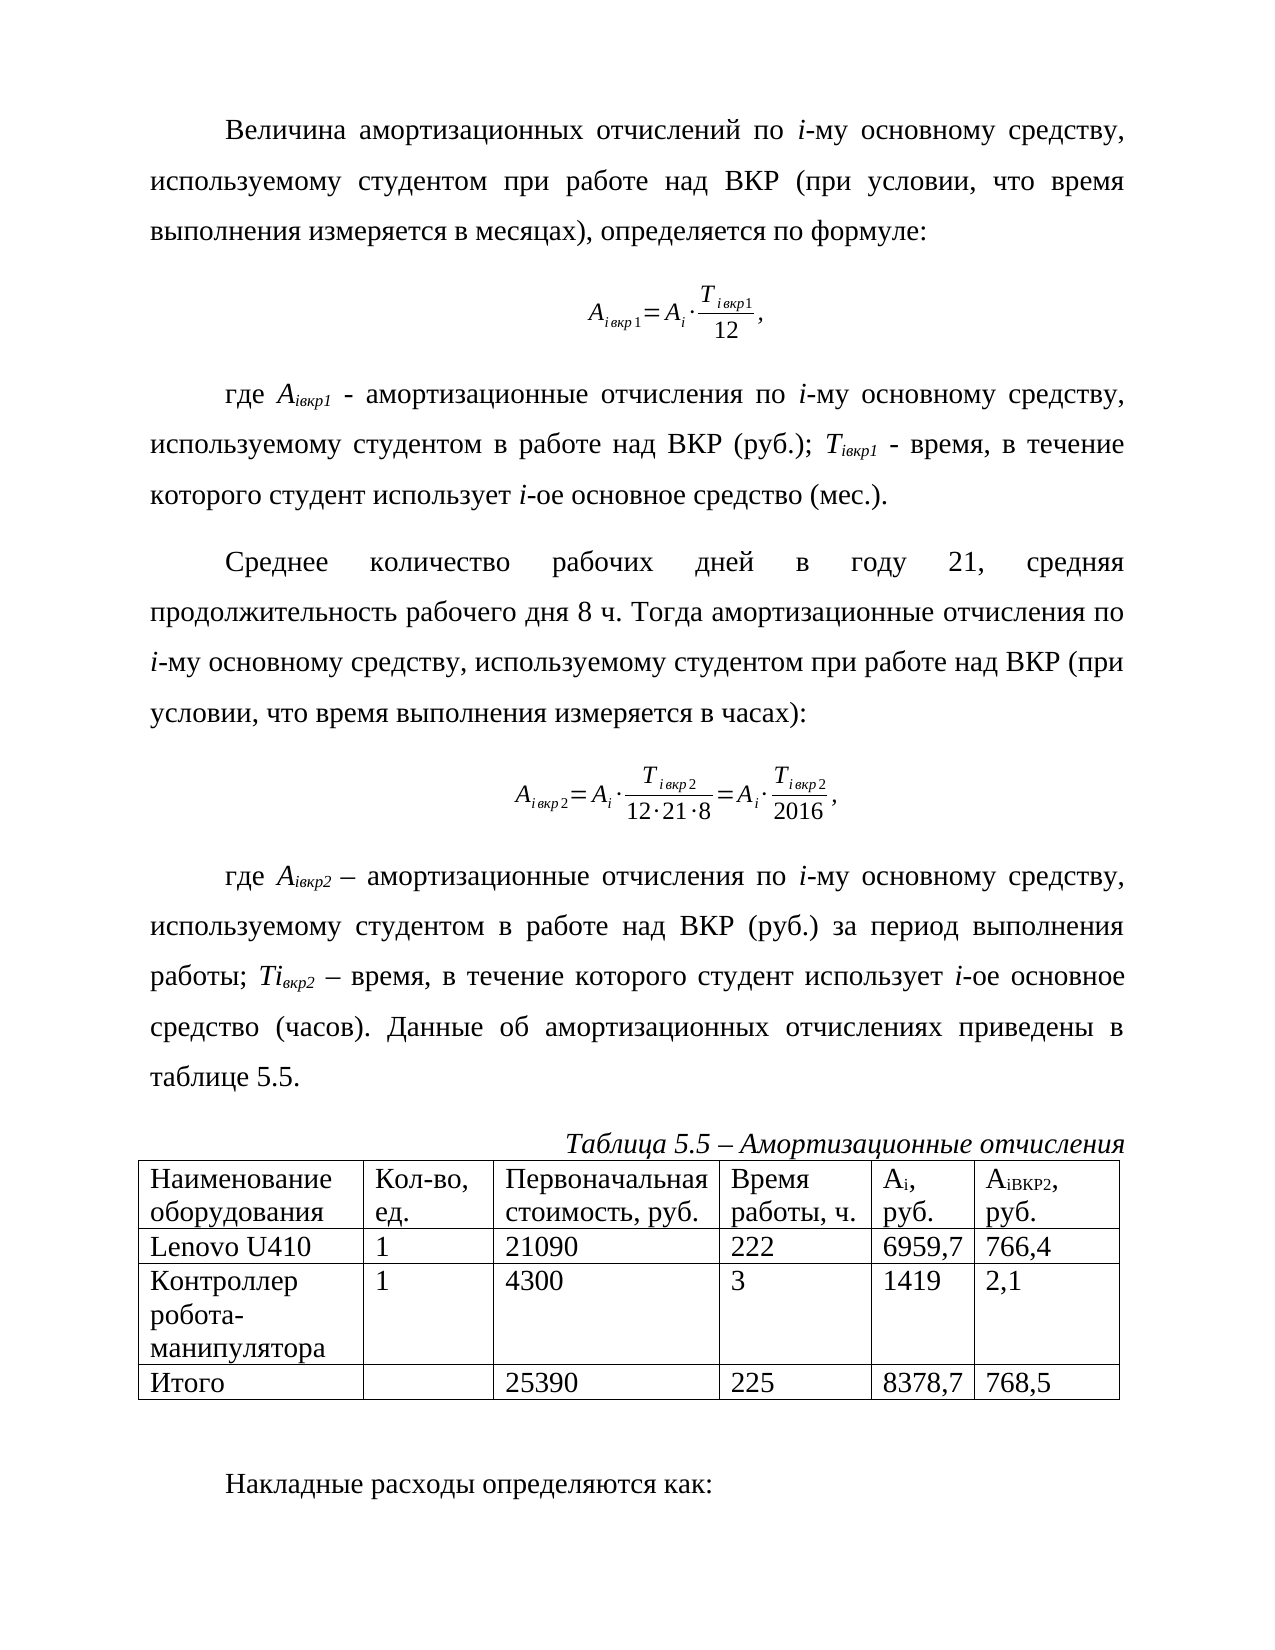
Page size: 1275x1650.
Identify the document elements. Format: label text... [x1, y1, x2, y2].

table_header Время работы, ч. [720, 1161, 871, 1228]
table_cell 25390 [494, 1365, 719, 1399]
table_header AiВКР2, руб. [975, 1161, 1119, 1228]
table_cell 222 [720, 1229, 871, 1262]
table_cell Lenovo U410 [139, 1229, 363, 1262]
table_cell 1 [364, 1264, 493, 1364]
text Величина амортизационных отчислений по i-му основному средству, используемому студентом при работе над ВКР (при условии, что время выполнения измеряется в месяцах), определяется по формуле: [150, 112, 1125, 247]
table_cell Контроллер робота-манипулятора [139, 1264, 363, 1364]
table_header Первоначальная стоимость, руб. [494, 1161, 719, 1228]
table_cell 3 [720, 1264, 871, 1364]
text Таблица 5.5 – Амортизационные отчисления [150, 1126, 1125, 1160]
text Накладные расходы определяются как: [150, 1467, 1125, 1500]
table_cell 2,1 [975, 1264, 1119, 1364]
table_header Кол-во, ед. [364, 1161, 493, 1228]
table_cell 21090 [494, 1229, 719, 1262]
table_cell [364, 1365, 493, 1399]
table_cell Итого [139, 1365, 363, 1399]
table_cell 1419 [872, 1264, 974, 1364]
table_cell 8378,7 [872, 1365, 974, 1399]
text где Aiвкр1 - амортизационные отчисления по i-му основному средству, используемому студентом в работе над ВКР (руб.); Tiвкр1 - время, в течение которого студент использует i-ое основное средство (мес.). [150, 376, 1125, 510]
table_cell 768,5 [975, 1365, 1119, 1399]
table_header Ai, руб. [872, 1161, 974, 1228]
table_header Наименование оборудования [139, 1161, 363, 1228]
table_cell 225 [720, 1365, 871, 1399]
table_cell 4300 [494, 1264, 719, 1364]
table_cell 766,4 [975, 1229, 1119, 1262]
text где Aiвкр2 – амортизационные отчисления по i-му основному средству, используемому студентом в работе над ВКР (руб.) за период выполнения работы; Tiвкр2 – время, в течение которого студент использует i-ое основное средство (часов). Данные об амортизационных отчислениях приведены в таблице 5.5. [150, 858, 1125, 1093]
table_cell 6959,7 [872, 1229, 974, 1262]
text Среднее количество рабочих дней в году 21, средняя продолжительность рабочего дня 8 ч. Тогда амортизационные отчисления по i-му основному средству, используемому студентом при работе над ВКР (при условии, что время выполнения измеряется в часах): [150, 544, 1125, 728]
table_cell 1 [364, 1229, 493, 1262]
